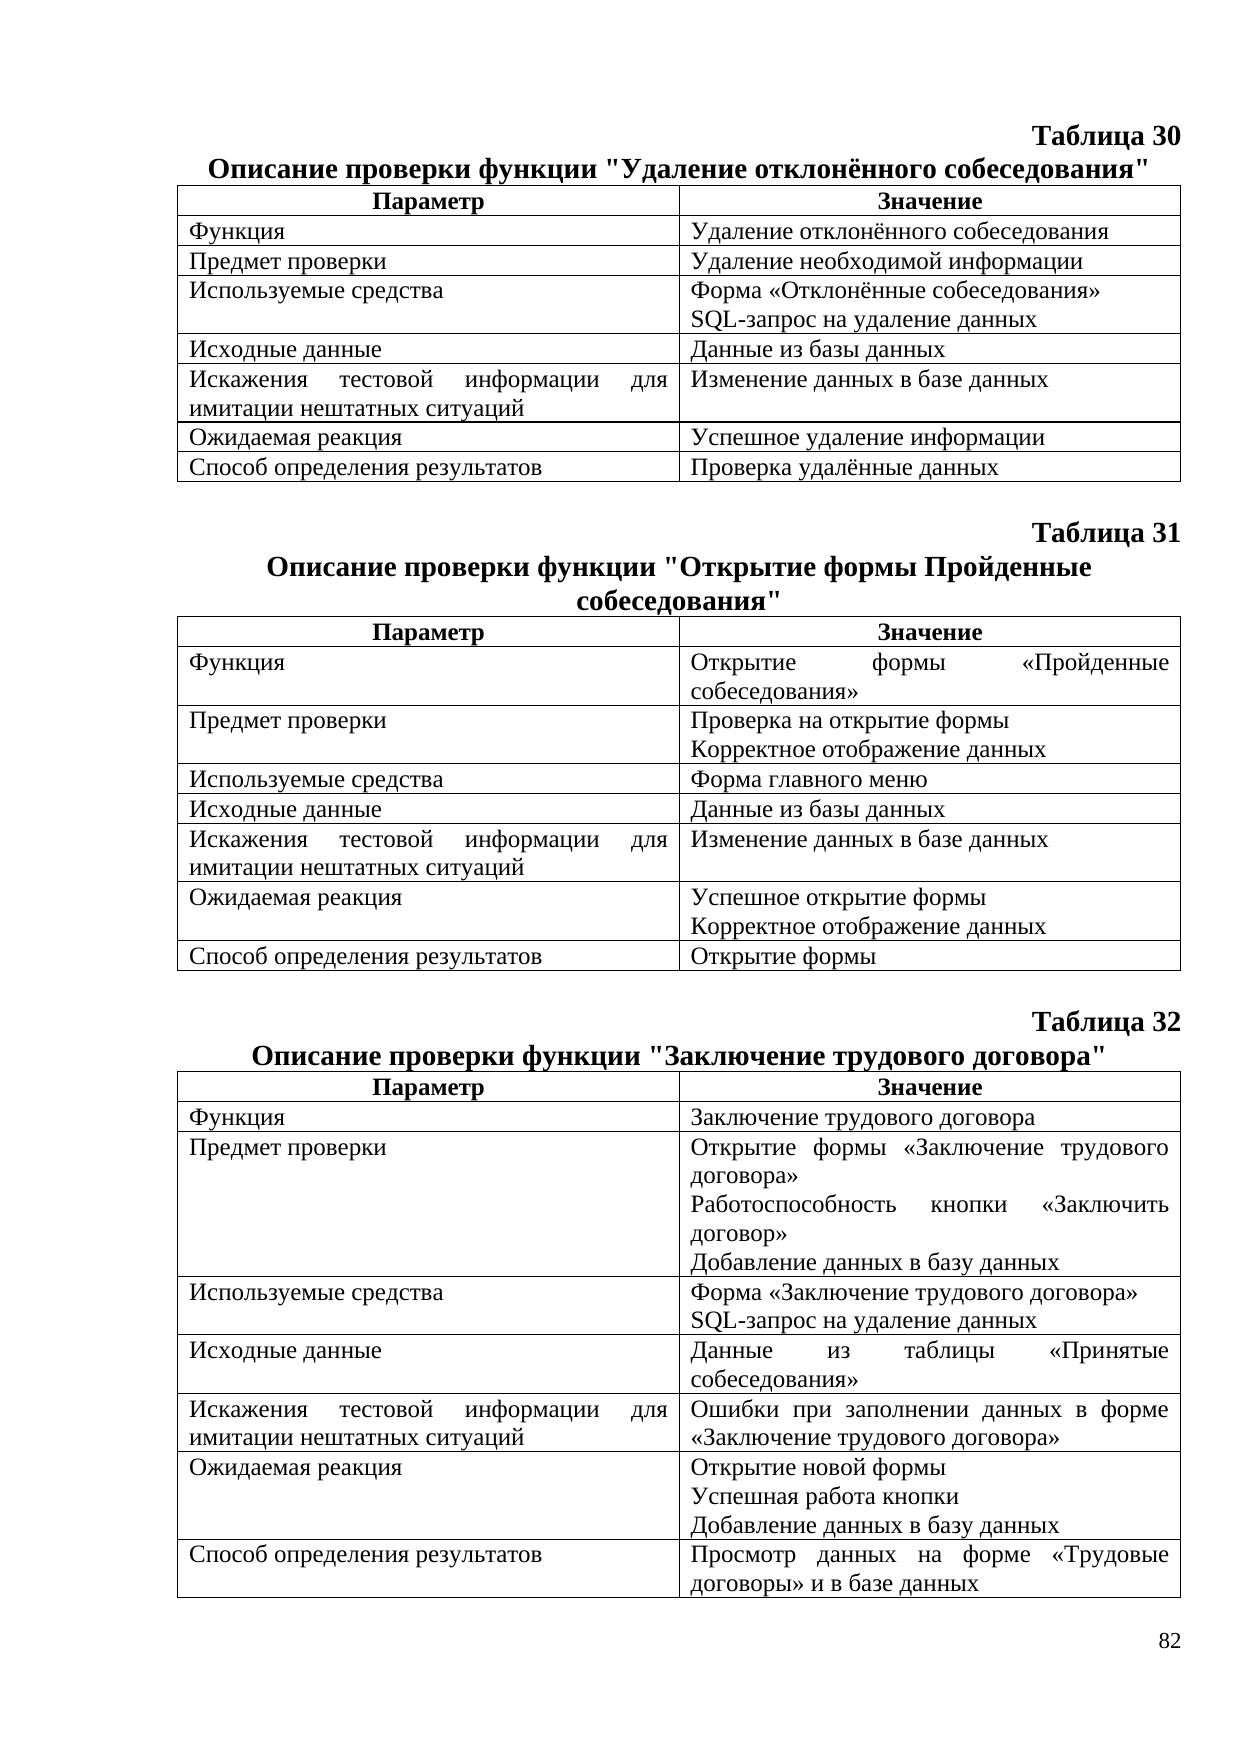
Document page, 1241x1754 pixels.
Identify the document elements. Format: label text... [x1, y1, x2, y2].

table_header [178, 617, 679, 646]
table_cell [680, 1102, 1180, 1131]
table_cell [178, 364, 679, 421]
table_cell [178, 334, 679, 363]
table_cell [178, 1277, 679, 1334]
text Описание проверки функции "Удаление отклонённого собеседования" [177, 152, 1181, 185]
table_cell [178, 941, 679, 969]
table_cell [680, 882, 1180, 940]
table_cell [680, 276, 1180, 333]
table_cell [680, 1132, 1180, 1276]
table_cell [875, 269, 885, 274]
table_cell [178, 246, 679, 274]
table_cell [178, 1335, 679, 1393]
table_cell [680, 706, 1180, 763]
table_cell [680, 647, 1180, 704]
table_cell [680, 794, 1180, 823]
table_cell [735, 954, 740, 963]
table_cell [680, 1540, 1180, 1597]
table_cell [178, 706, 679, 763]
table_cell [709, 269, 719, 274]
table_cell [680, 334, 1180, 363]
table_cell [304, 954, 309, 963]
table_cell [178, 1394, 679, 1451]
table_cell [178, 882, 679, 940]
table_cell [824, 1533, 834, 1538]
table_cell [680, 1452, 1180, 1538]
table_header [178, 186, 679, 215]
text Таблица 31 [177, 516, 1181, 549]
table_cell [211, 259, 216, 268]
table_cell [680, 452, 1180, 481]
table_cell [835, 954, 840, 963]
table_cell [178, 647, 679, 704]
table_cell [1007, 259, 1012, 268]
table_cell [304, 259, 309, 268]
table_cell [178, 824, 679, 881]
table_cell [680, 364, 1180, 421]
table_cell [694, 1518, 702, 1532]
text Таблица 32 [177, 1004, 1181, 1038]
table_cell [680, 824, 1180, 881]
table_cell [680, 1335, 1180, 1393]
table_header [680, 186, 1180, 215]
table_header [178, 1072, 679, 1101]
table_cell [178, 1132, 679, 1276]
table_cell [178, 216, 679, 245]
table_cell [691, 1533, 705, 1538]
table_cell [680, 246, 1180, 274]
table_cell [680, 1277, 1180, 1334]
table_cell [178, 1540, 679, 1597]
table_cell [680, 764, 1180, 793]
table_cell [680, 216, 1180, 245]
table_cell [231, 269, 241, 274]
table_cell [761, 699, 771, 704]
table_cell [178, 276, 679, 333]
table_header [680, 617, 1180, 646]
text Таблица 30 [177, 118, 1181, 152]
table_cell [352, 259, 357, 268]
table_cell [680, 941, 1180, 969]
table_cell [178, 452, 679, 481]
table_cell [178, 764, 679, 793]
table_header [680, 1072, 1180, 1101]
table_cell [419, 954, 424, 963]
text Описание проверки функции "Заключение трудового договора" [177, 1038, 1181, 1071]
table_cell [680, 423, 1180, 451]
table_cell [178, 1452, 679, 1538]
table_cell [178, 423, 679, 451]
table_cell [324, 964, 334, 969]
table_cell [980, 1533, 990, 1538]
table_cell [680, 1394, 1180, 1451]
text Описание проверки функции "Открытие формы Пройденные собеседования" [177, 549, 1181, 616]
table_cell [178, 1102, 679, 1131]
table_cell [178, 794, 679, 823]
